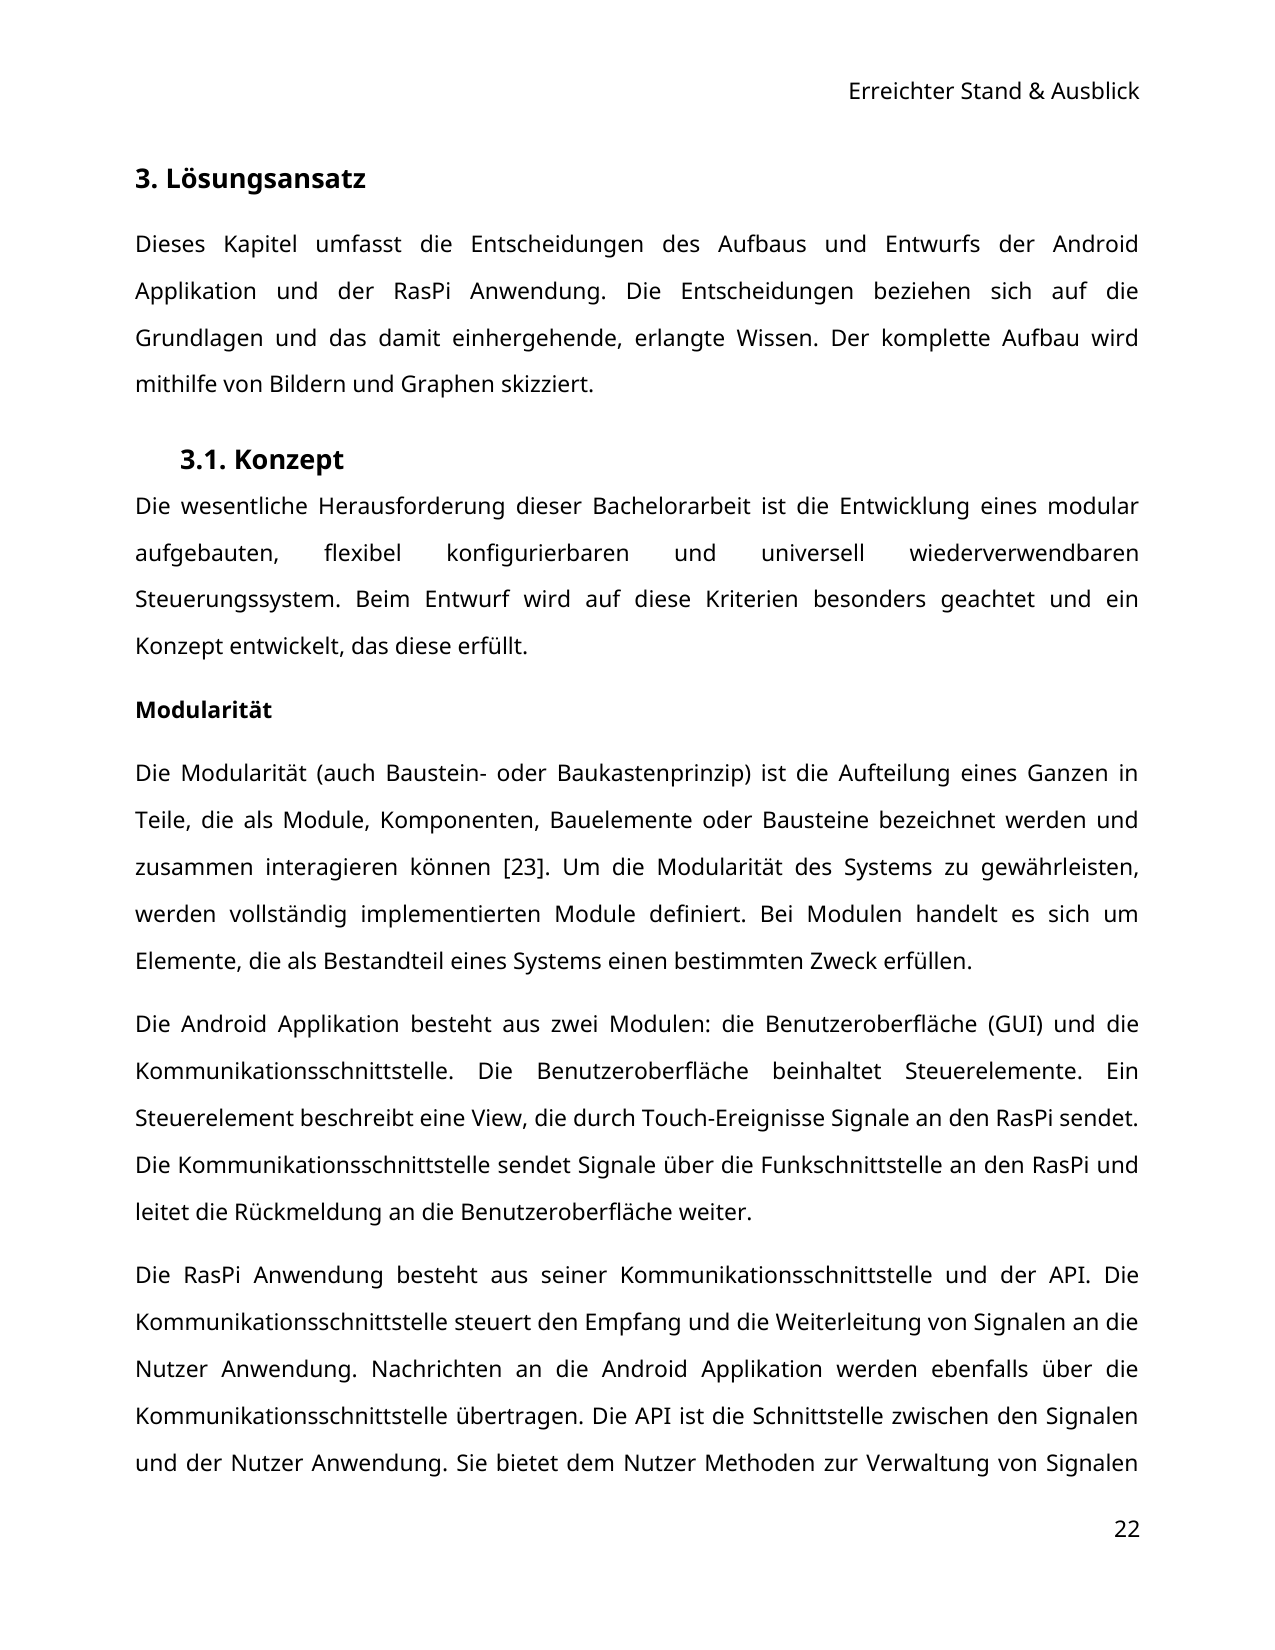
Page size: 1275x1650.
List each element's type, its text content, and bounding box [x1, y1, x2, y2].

subtitle Konzept [180, 440, 1140, 477]
text Dieses Kapitel umfasst die Entscheidungen des Aufbaus und Entwurfs der Android Applikation und der RasPi Anwendung. Die Entscheidungen beziehen sich auf die Grundlagen und das damit einhergehende, erlangte Wissen. Der komplette Aufbau wird mithilfe von Bildern und Graphen skizziert. [135, 228, 1140, 400]
text Modularität [135, 694, 1140, 725]
subtitle Lösungsansatz [135, 160, 1140, 197]
text Die Android Applikation besteht aus zwei Modulen: die Benutzeroberfläche (GUI) und die Kommunikationsschnittstelle. Die Benutzeroberfläche beinhaltet Steuerelemente. Ein Steuerelement beschreibt eine View, die durch Touch-Ereignisse Signale an den RasPi sendet. Die Kommunikationsschnittstelle sendet Signale über die Funkschnittstelle an den RasPi und leitet die Rückmeldung an die Benutzeroberfläche weiter. [135, 1008, 1140, 1227]
text Die Modularität (auch Baustein- oder Baukastenprinzip) ist die Aufteilung eines Ganzen in Teile, die als Module, Komponenten, Bauelemente oder Bausteine bezeichnet werden und zusammen interagieren können. Um die Modularität des Systems zu gewährleisten, werden vollständig implementierten Module definiert. Bei Modulen handelt es sich um Elemente, die als Bestandteil eines Systems einen bestimmten Zweck erfüllen. [135, 757, 1140, 976]
text Die wesentliche Herausforderung dieser Bachelorarbeit ist die Entwicklung eines modular aufgebauten, flexibel konfigurierbaren und universell wiederverwendbaren Steuerungssystem. Beim Entwurf wird auf diese Kriterien besonders geachtet und ein Konzept entwickelt, das diese erfüllt. [135, 490, 1140, 662]
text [135, 1259, 1140, 1478]
